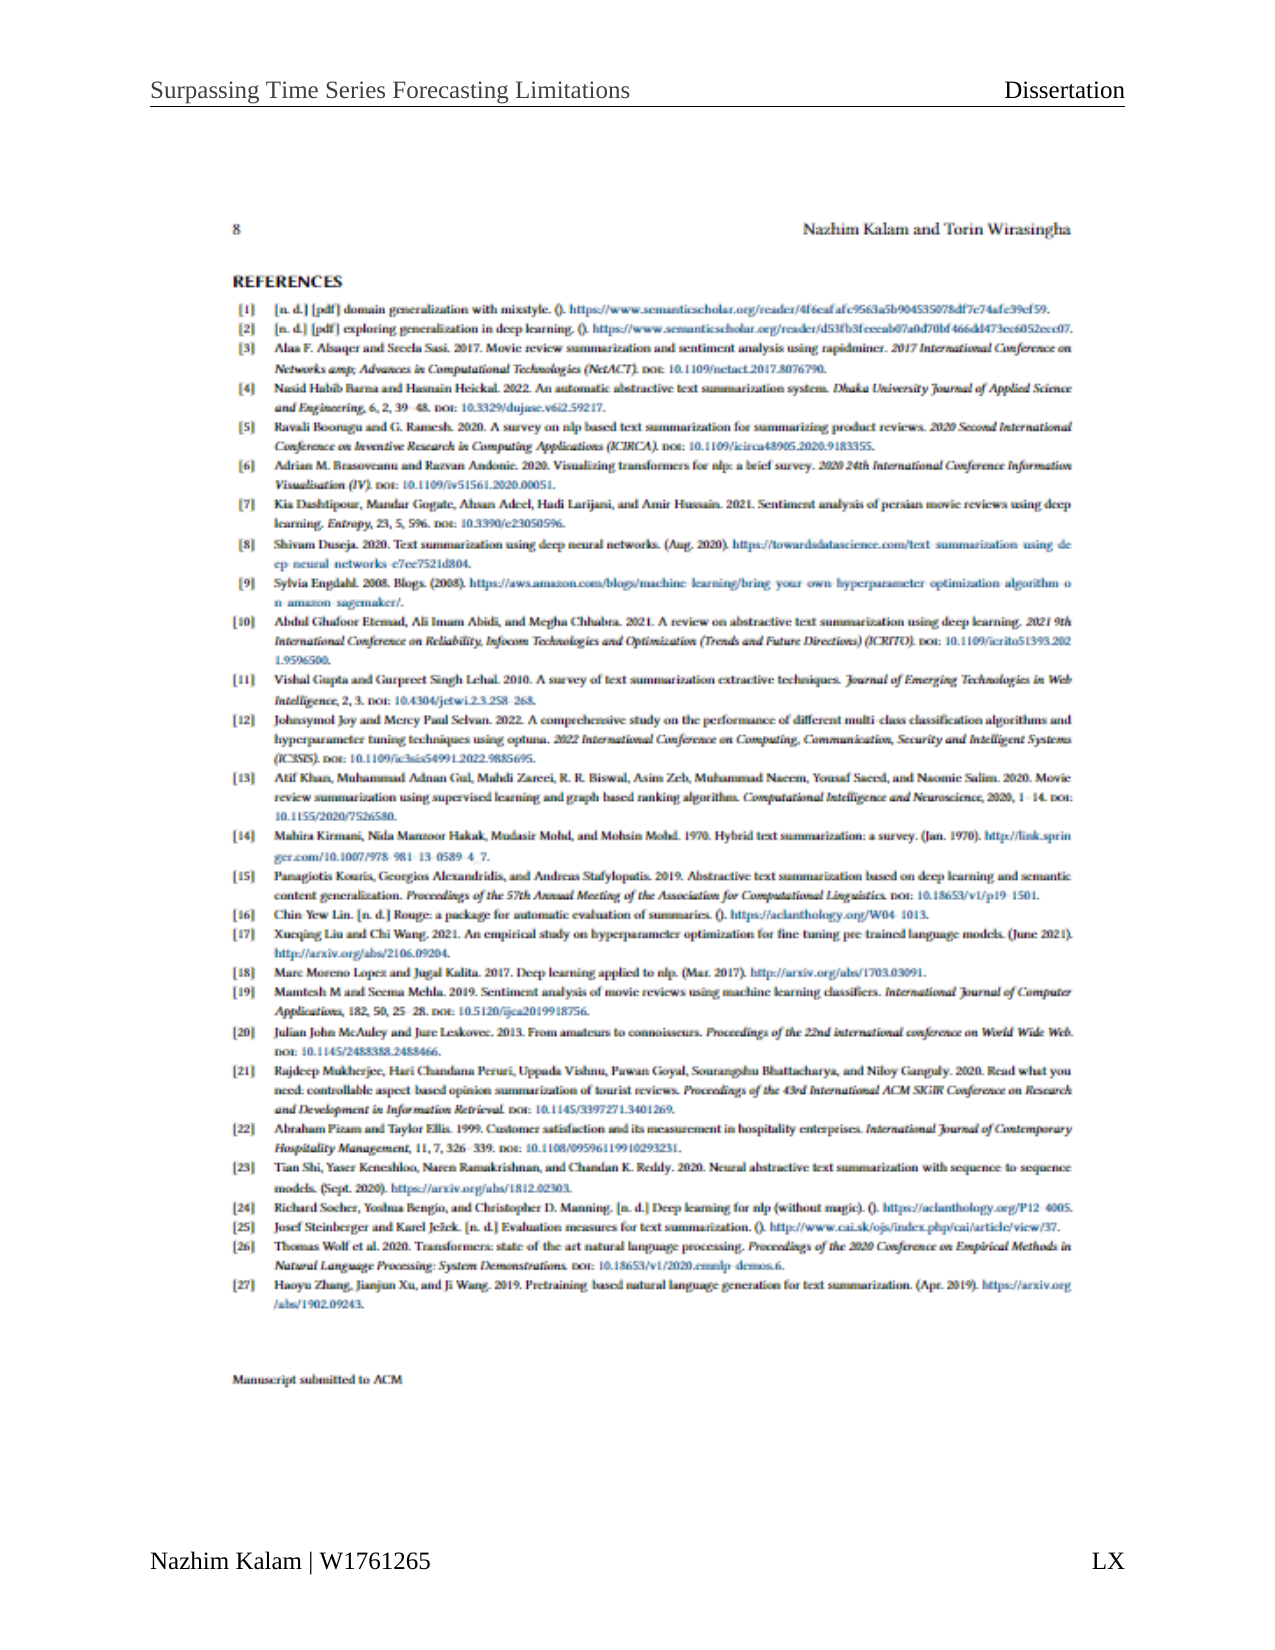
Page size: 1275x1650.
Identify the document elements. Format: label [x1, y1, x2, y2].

picture [150, 150, 1146, 1486]
